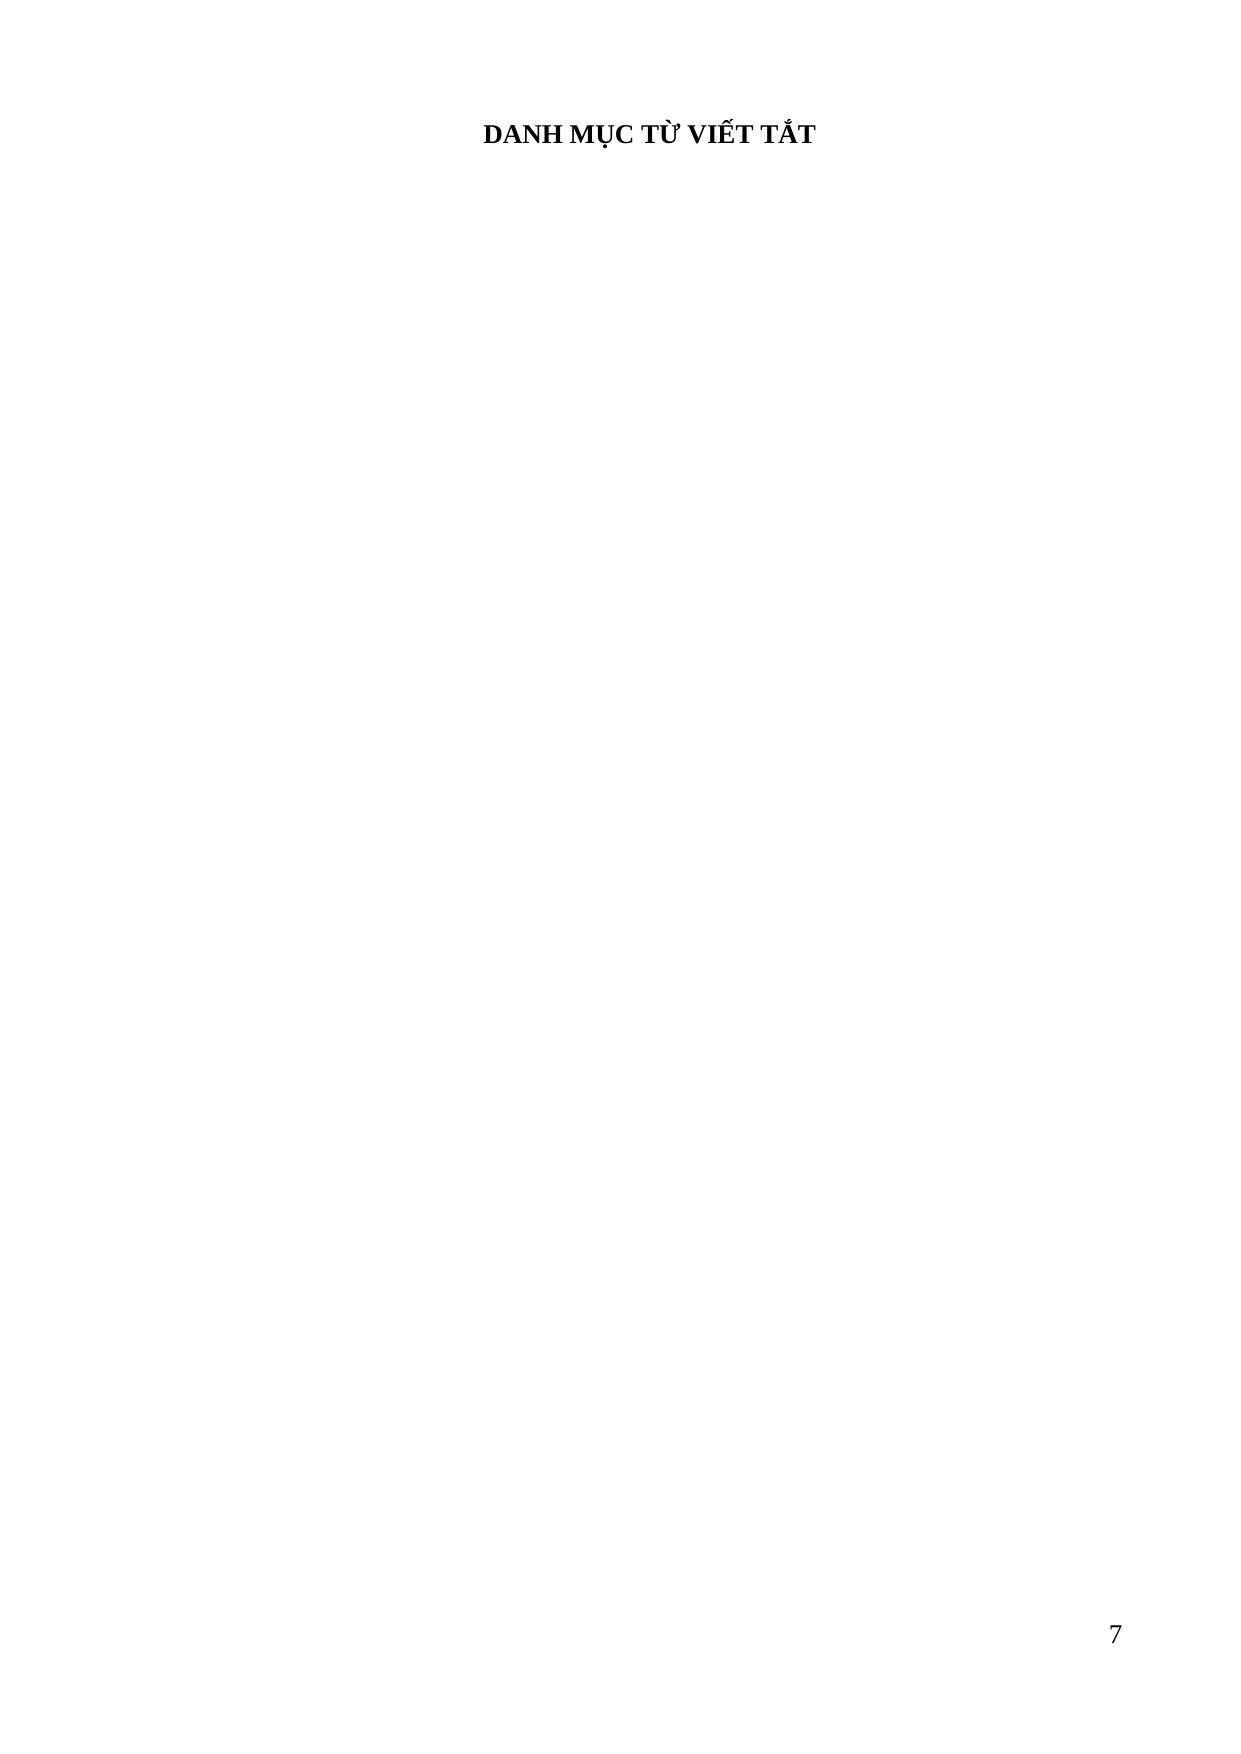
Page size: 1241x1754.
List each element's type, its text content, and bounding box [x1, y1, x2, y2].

text DANH MỤC TỪ VIẾT TẮT [177, 118, 1122, 149]
